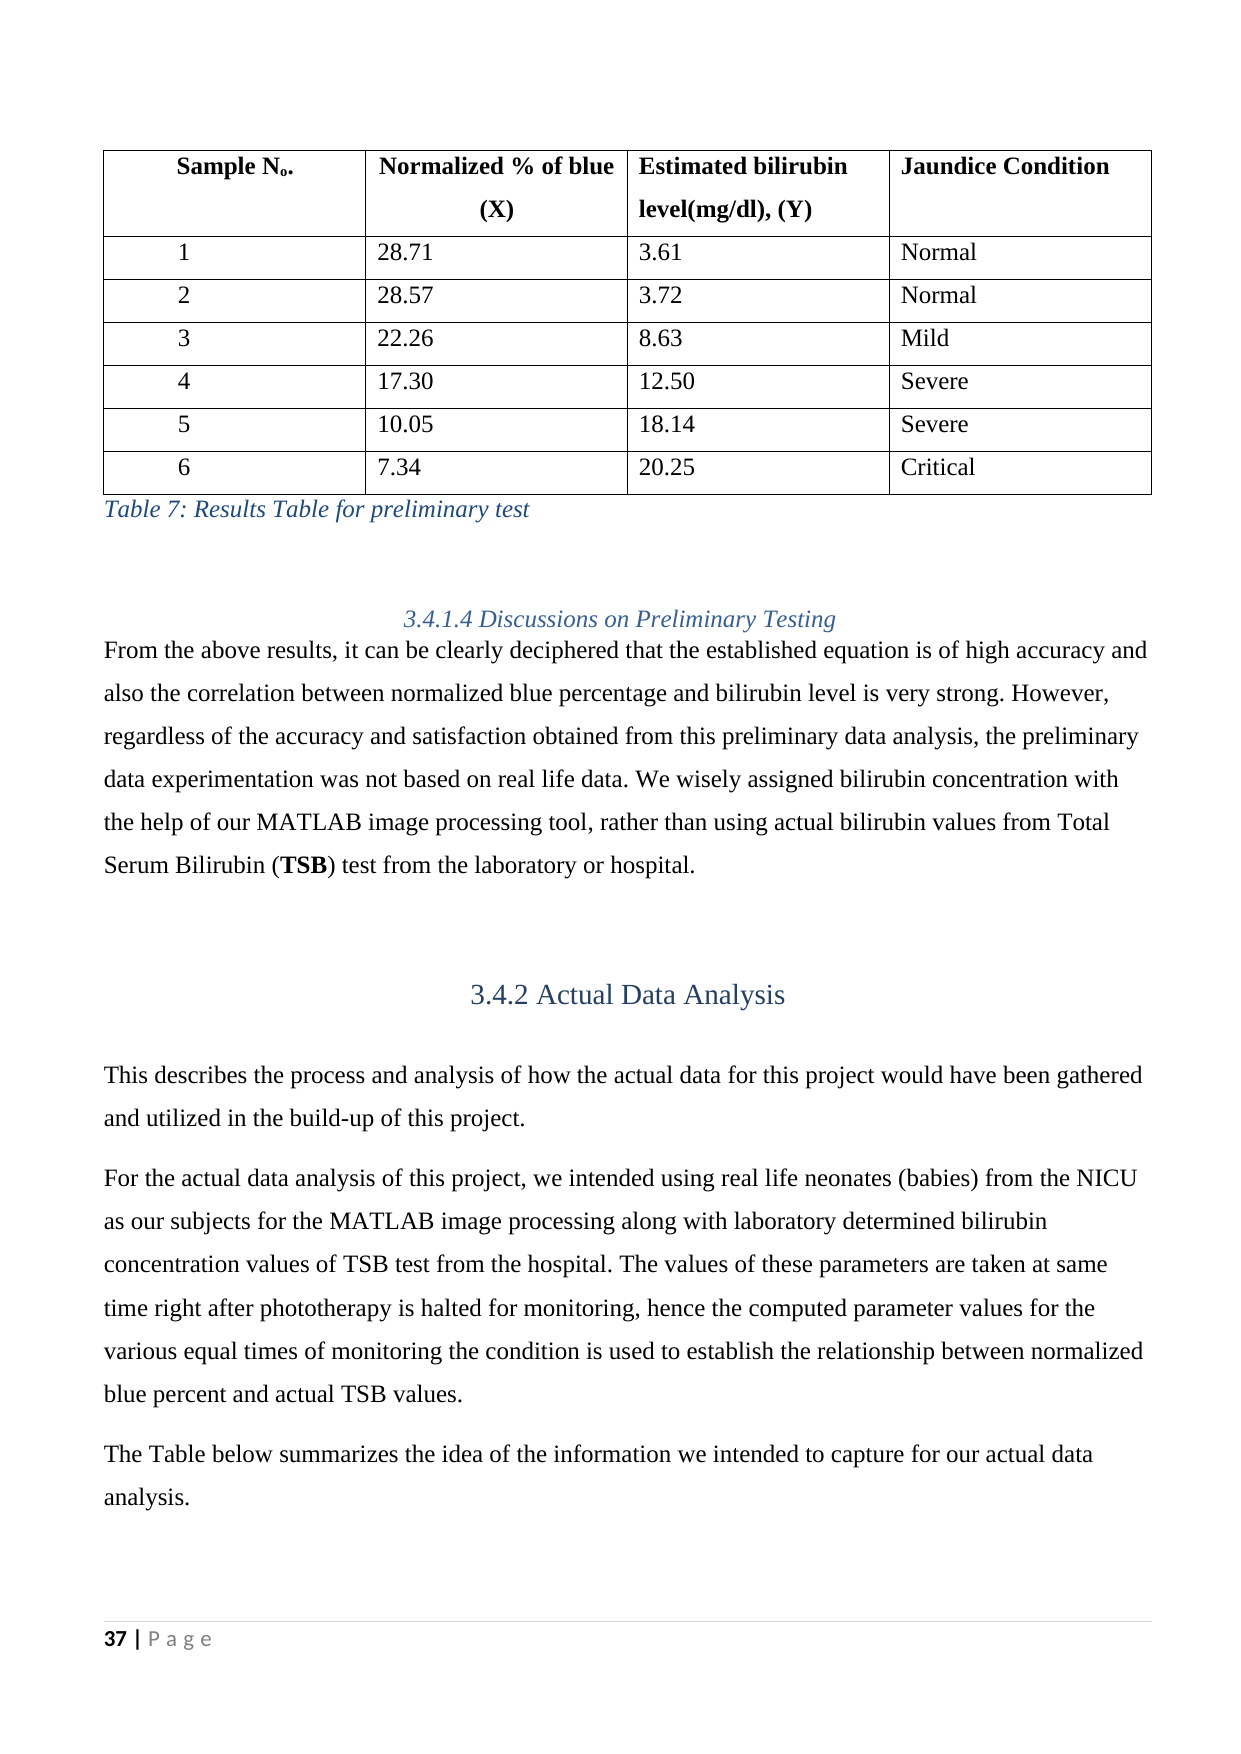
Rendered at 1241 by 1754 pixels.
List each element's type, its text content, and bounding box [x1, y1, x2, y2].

table_cell 3.61 [628, 237, 889, 279]
table_cell 22.26 [366, 323, 627, 365]
table_cell 2 [104, 280, 365, 322]
text For the actual data analysis of this project, we intended using real life neonates (babies) from the NICU as our subjects for the MATLAB image processing along with laboratory determined bilirubin concentration values of TSB test from the hospital. The values of these parameters are taken at same time right after phototherapy is halted for monitoring, hence the computed parameter values for the various equal times of monitoring the condition is used to establish the relationship between normalized blue percent and actual TSB values. [103, 1163, 1152, 1408]
table_cell 8.63 [628, 323, 889, 365]
table_cell Severe [890, 366, 1151, 408]
table_cell 1 [104, 237, 365, 279]
table_cell 20.25 [628, 452, 889, 493]
table_cell 18.14 [628, 409, 889, 451]
text From the above results, it can be clearly deciphered that the established equation is of high accuracy and also the correlation between normalized blue percentage and bilirubin level is very strong. However, regardless of the accuracy and satisfaction obtained from this preliminary data analysis, the preliminary data experimentation was not based on real life data. We wisely assigned bilirubin concentration with the help of our MATLAB image processing tool, rather than using actual bilirubin values from Total Serum Bilirubin (TSB) test from the laboratory or hospital. [103, 635, 1152, 879]
table_header Estimated bilirubin level(mg/dl), (Y) [628, 151, 889, 236]
text Table 7: Results Table for preliminary test [103, 495, 1152, 523]
text This describes the process and analysis of how the actual data for this project would have been gathered and utilized in the build-up of this project. [103, 1060, 1152, 1132]
table_cell Normal [890, 237, 1151, 279]
table_cell 28.71 [366, 237, 627, 279]
table_cell 7.34 [366, 452, 627, 493]
table_cell 3 [104, 323, 365, 365]
table_cell Severe [890, 409, 1151, 451]
table_cell 28.57 [366, 280, 627, 322]
subtitle 3.4.2 Actual Data Analysis [103, 977, 1152, 1011]
table_cell 10.05 [366, 409, 627, 451]
table_cell 17.30 [366, 366, 627, 408]
table_cell Normal [890, 280, 1151, 322]
table_cell 12.50 [628, 366, 889, 408]
subtitle 3.4.1.4 Discussions on Preliminary Testing [103, 604, 1152, 633]
table_cell Critical [890, 452, 1151, 493]
table_cell Mild [890, 323, 1151, 365]
table_header Sample No. [104, 151, 365, 236]
table_header Jaundice Condition [890, 151, 1151, 236]
text The Table below summarizes the idea of the information we intended to capture for our actual data analysis. [103, 1439, 1152, 1511]
table_cell 4 [104, 366, 365, 408]
table_header Normalized % of blue (X) [366, 151, 627, 236]
table_cell 3.72 [628, 280, 889, 322]
table_cell 5 [104, 409, 365, 451]
table_cell 6 [104, 452, 365, 493]
